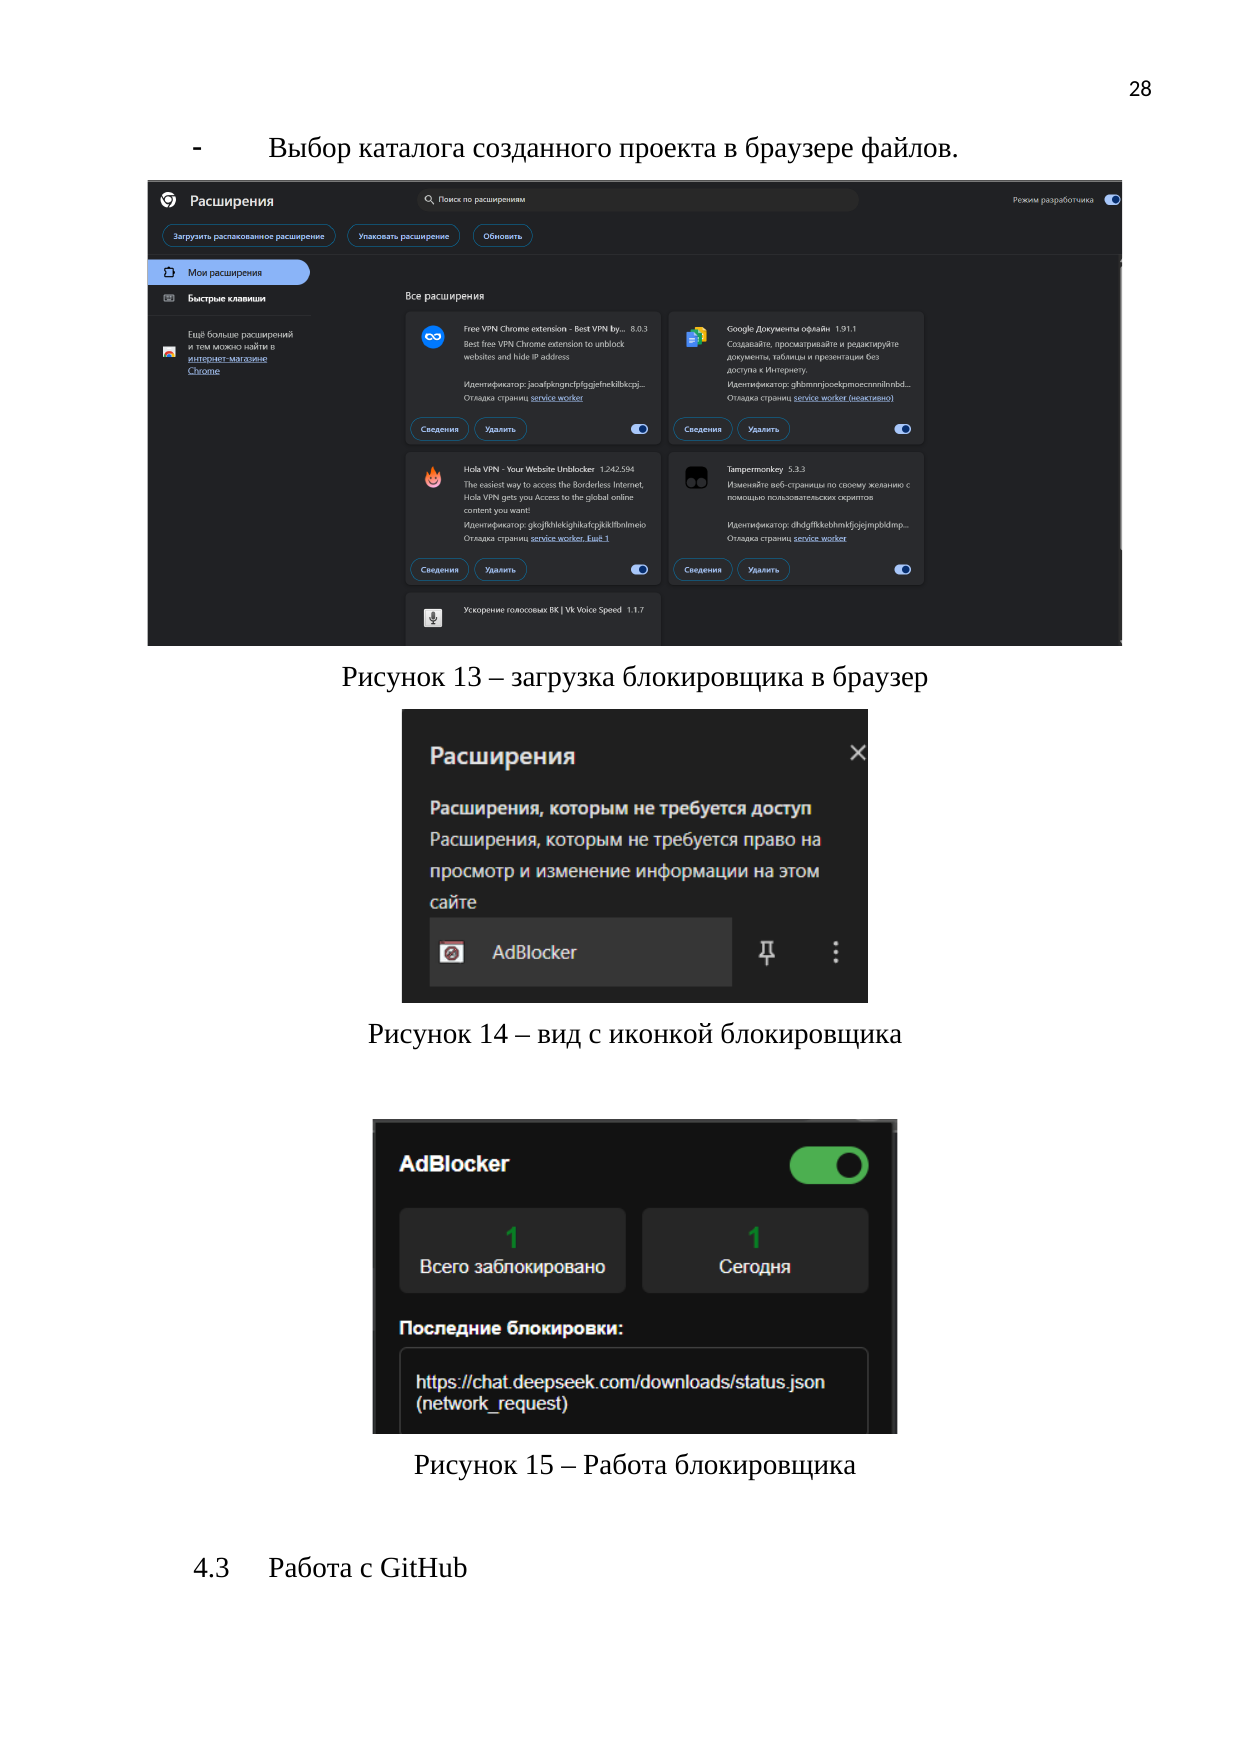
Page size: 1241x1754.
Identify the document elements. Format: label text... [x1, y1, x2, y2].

list Выбор каталога созданного проекта в браузере файлов. [118, 130, 1152, 163]
list Работа с GitHub [118, 1551, 1152, 1584]
text Рисунок 14 – вид с иконкой блокировщика [118, 1016, 1152, 1050]
picture [401, 709, 868, 1003]
picture [147, 180, 1123, 646]
picture [372, 1119, 898, 1434]
text Рисунок 13 – загрузка блокировщика в браузер [118, 659, 1152, 693]
text Рисунок 15 – Работа блокировщика [118, 1447, 1152, 1481]
